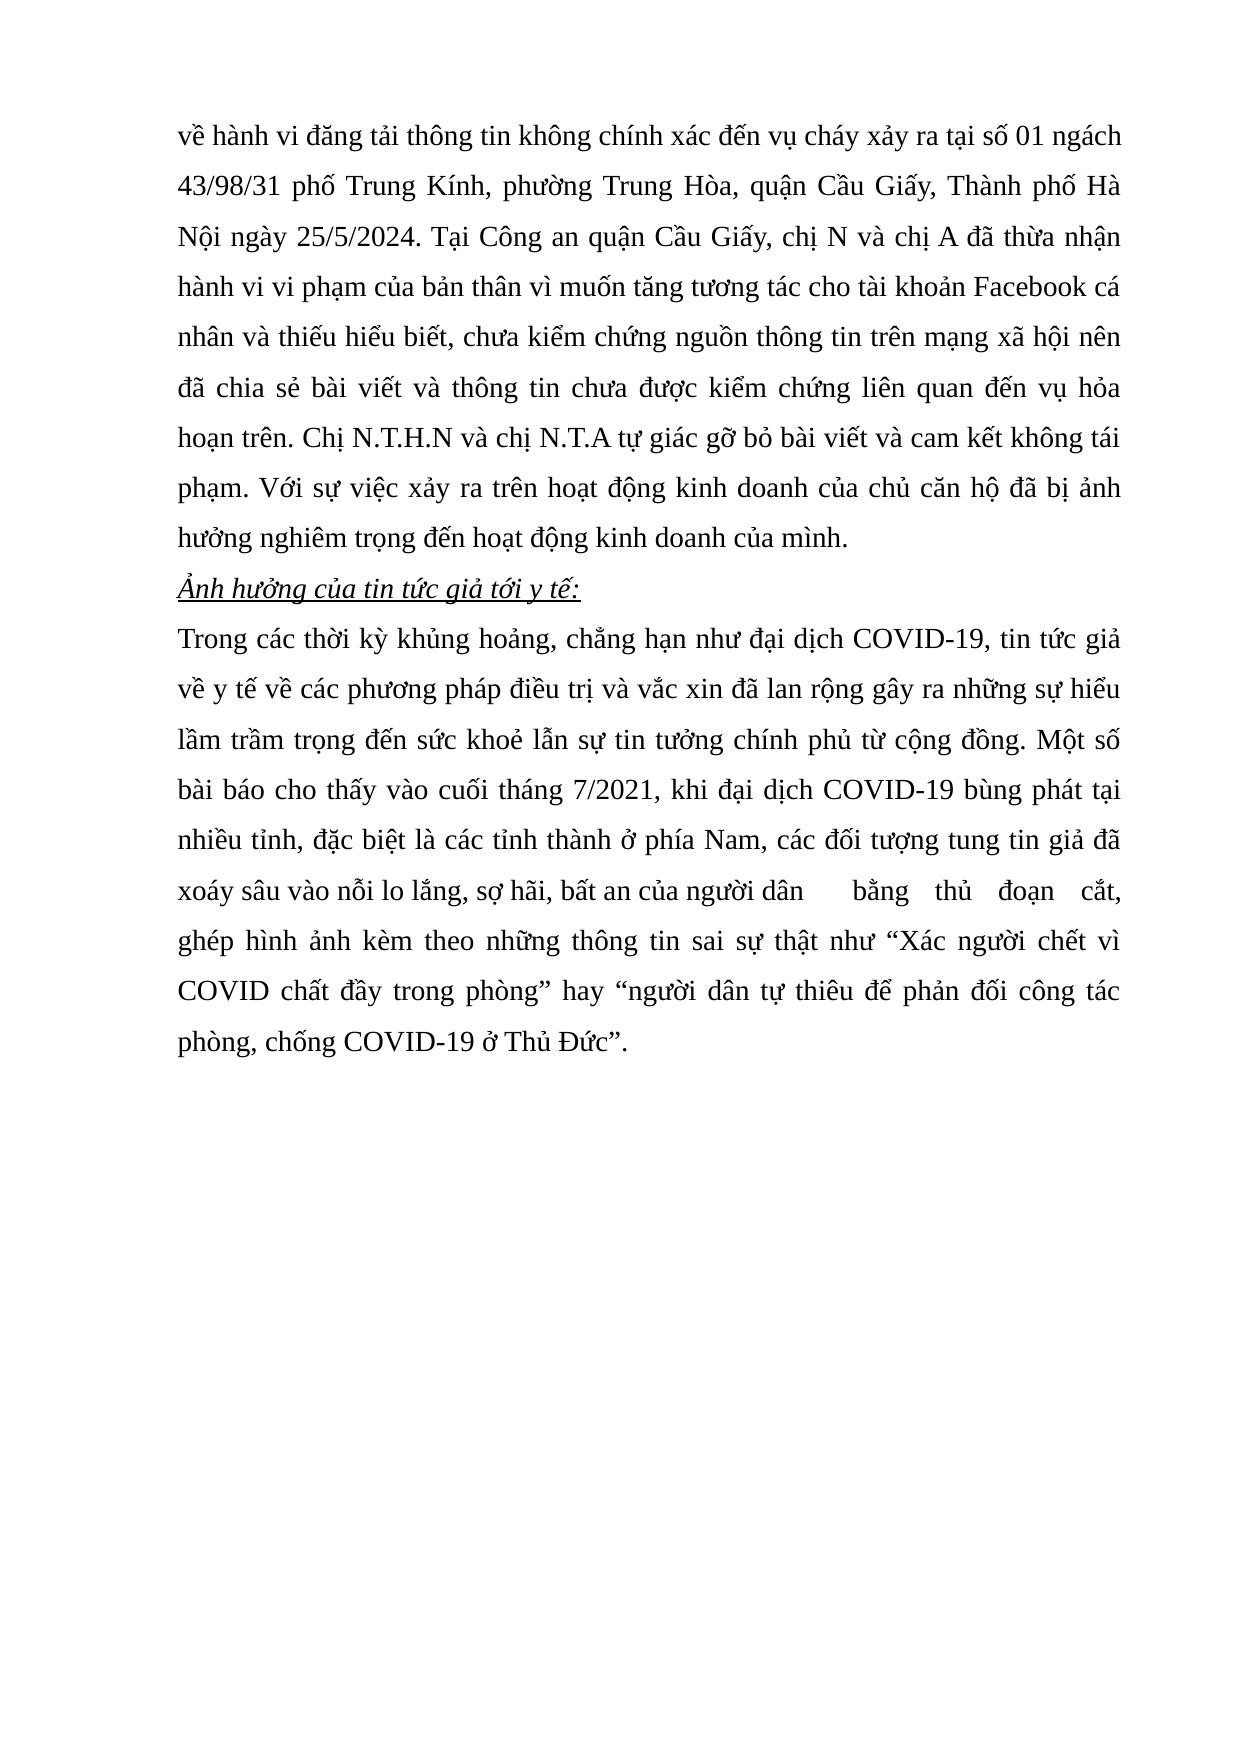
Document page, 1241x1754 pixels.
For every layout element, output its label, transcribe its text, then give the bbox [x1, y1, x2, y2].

text Trong các thời kỳ khủng hoảng, chẳng hạn như đại dịch COVID-19, tin tức giả về y tế về các phương pháp điều trị và vắc xin đã lan rộng gây ra những sự hiểu lầm trầm trọng đến sức khoẻ lẫn sự tin tưởng chính phủ từ cộng đồng. Một số bài báo cho thấy vào cuối tháng 7/2021, khi đại dịch COVID-19 bùng phát tại nhiều tỉnh, đặc biệt là các tỉnh thành ở phía Nam, các đối tượng tung tin giả đã xoáy sâu vào nỗi lo lắng, sợ hãi, bất an của người dân bằng thủ đoạn cắt, ghép hình ảnh kèm theo những thông tin sai sự thật như “Xác người chết vì COVID chất đầy trong phòng” hay “người dân tự thiêu để phản đối công tác phòng, chống COVID-19 ở Thủ Đức”. [177, 621, 1122, 1057]
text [177, 118, 1122, 554]
text Ảnh hưởng của tin tức giả tới y tế: [177, 571, 1122, 604]
